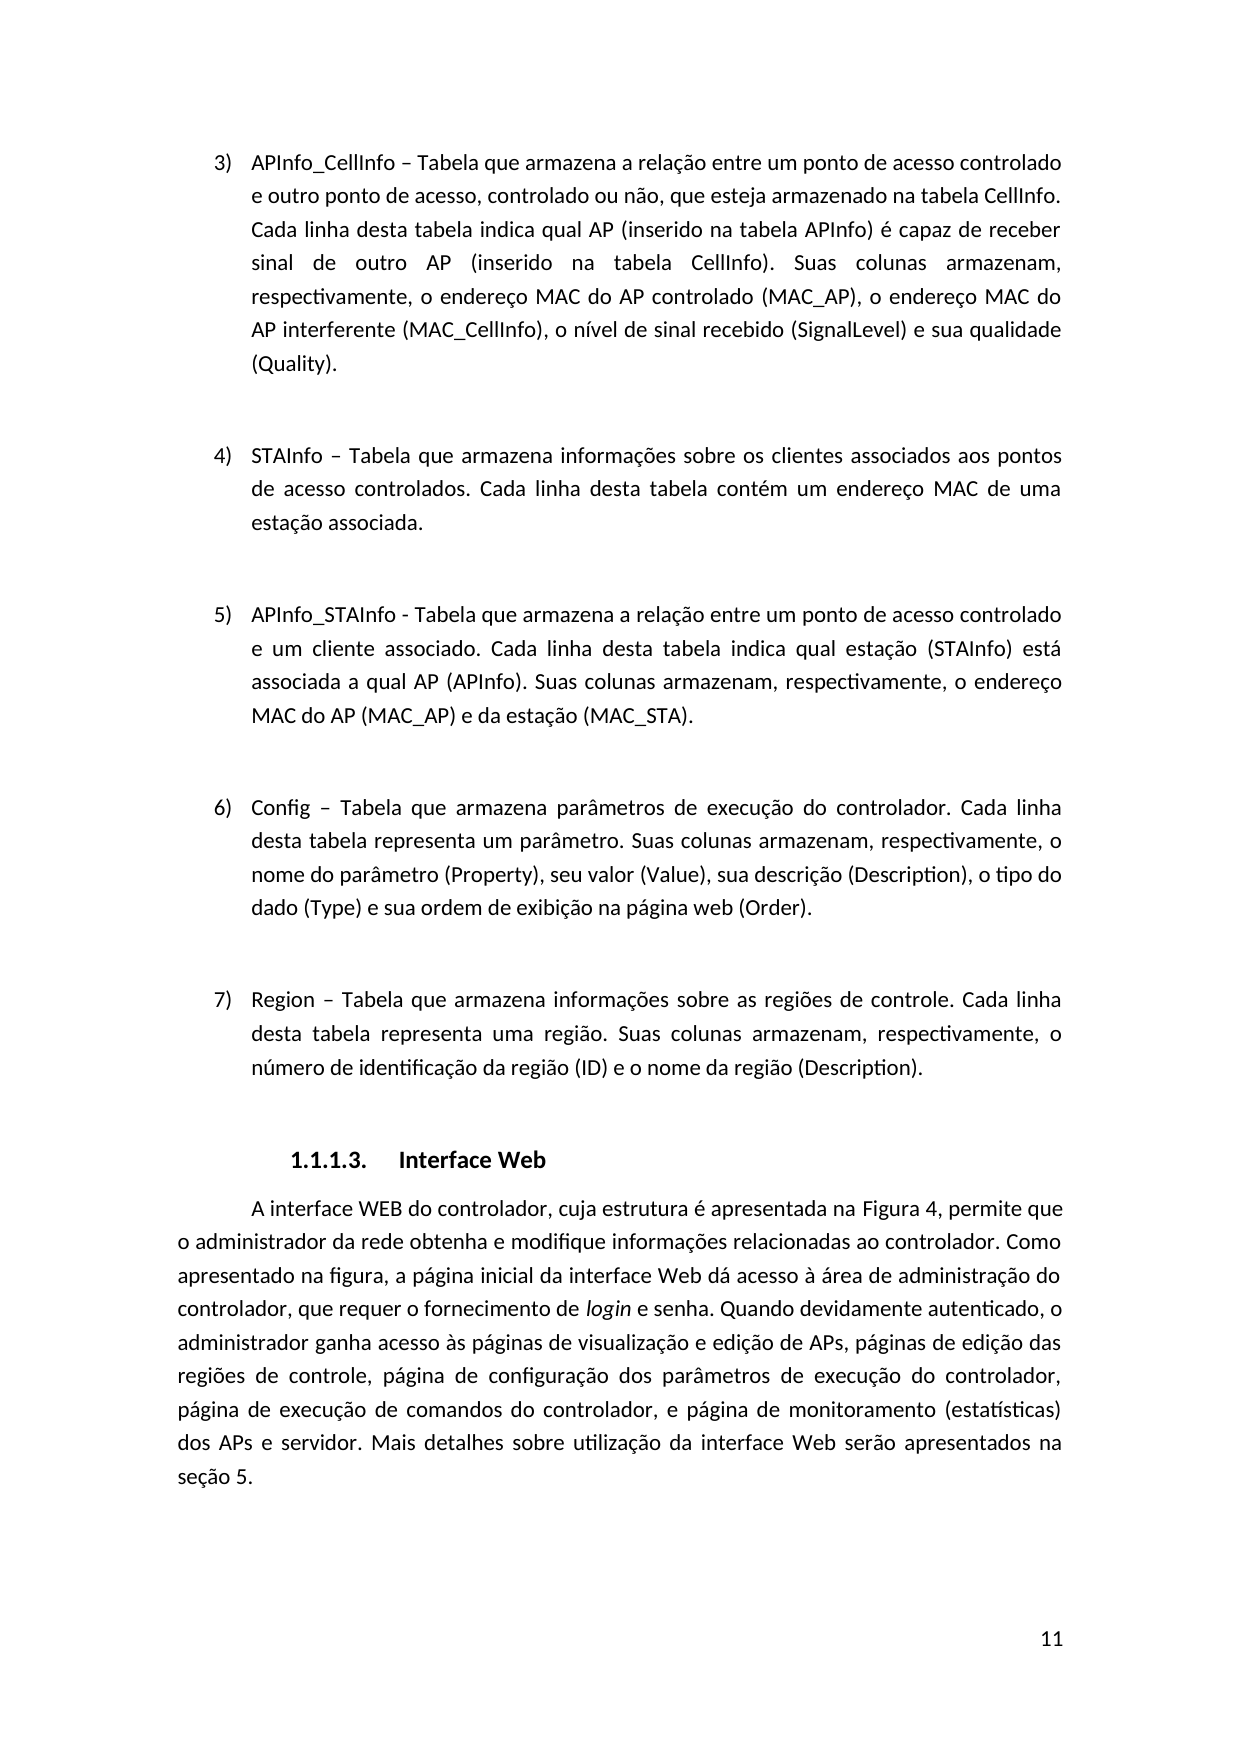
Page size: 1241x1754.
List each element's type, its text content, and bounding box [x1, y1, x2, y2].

list APInfo_STAInfo - Tabela que armazena a relação entre um ponto de acesso controlado e um cliente associado. Cada linha desta tabela indica qual estação (STAInfo) está associada a qual AP (APInfo). Suas colunas armazenam, respectivamente, o endereço MAC do AP (MAC_AP) e da estação (MAC_STA). [213, 600, 1063, 729]
list STAInfo – Tabela que armazena informações sobre os clientes associados aos pontos de acesso controlados. Cada linha desta tabela contém um endereço MAC de uma estação associada. [213, 441, 1063, 536]
text A interface WEB do controlador, cuja estrutura é apresentada na Figura 4, permite que o administrador da rede obtenha e modifique informações relacionadas ao controlador. Como apresentado na figura, a página inicial da interface Web dá acesso à área de administração do controlador, que requer o fornecimento de login e senha. Quando devidamente autenticado, o administrador ganha acesso às páginas de visualização e edição de APs, páginas de edição das regiões de controle, página de configuração dos parâmetros de execução do controlador, página de execução de comandos do controlador, e página de monitoramento (estatísticas) dos APs e servidor. Mais detalhes sobre utilização da interface Web serão apresentados na seção 5. [177, 1194, 1063, 1490]
list Region – Tabela que armazena informações sobre as regiões de controle. Cada linha desta tabela representa uma região. Suas colunas armazenam, respectivamente, o número de identificação da região (ID) e o nome da região (Description). [213, 986, 1063, 1081]
list APInfo_CellInfo – Tabela que armazena a relação entre um ponto de acesso controlado e outro ponto de acesso, controlado ou não, que esteja armazenado na tabela CellInfo. Cada linha desta tabela indica qual AP (inserido na tabela APInfo) é capaz de receber sinal de outro AP (inserido na tabela CellInfo). Suas colunas armazenam, respectivamente, o endereço MAC do AP controlado (MAC_AP), o endereço MAC do AP interferente (MAC_CellInfo), o nível de sinal recebido (SignalLevel) e sua qualidade (Quality). [213, 148, 1063, 377]
subtitle Interface Web [290, 1145, 1063, 1175]
list Config – Tabela que armazena parâmetros de execução do controlador. Cada linha desta tabela representa um parâmetro. Suas colunas armazenam, respectivamente, o nome do parâmetro (Property), seu valor (Value), sua descrição (Description), o tipo do dado (Type) e sua ordem de exibição na página web (Order). [213, 793, 1063, 921]
